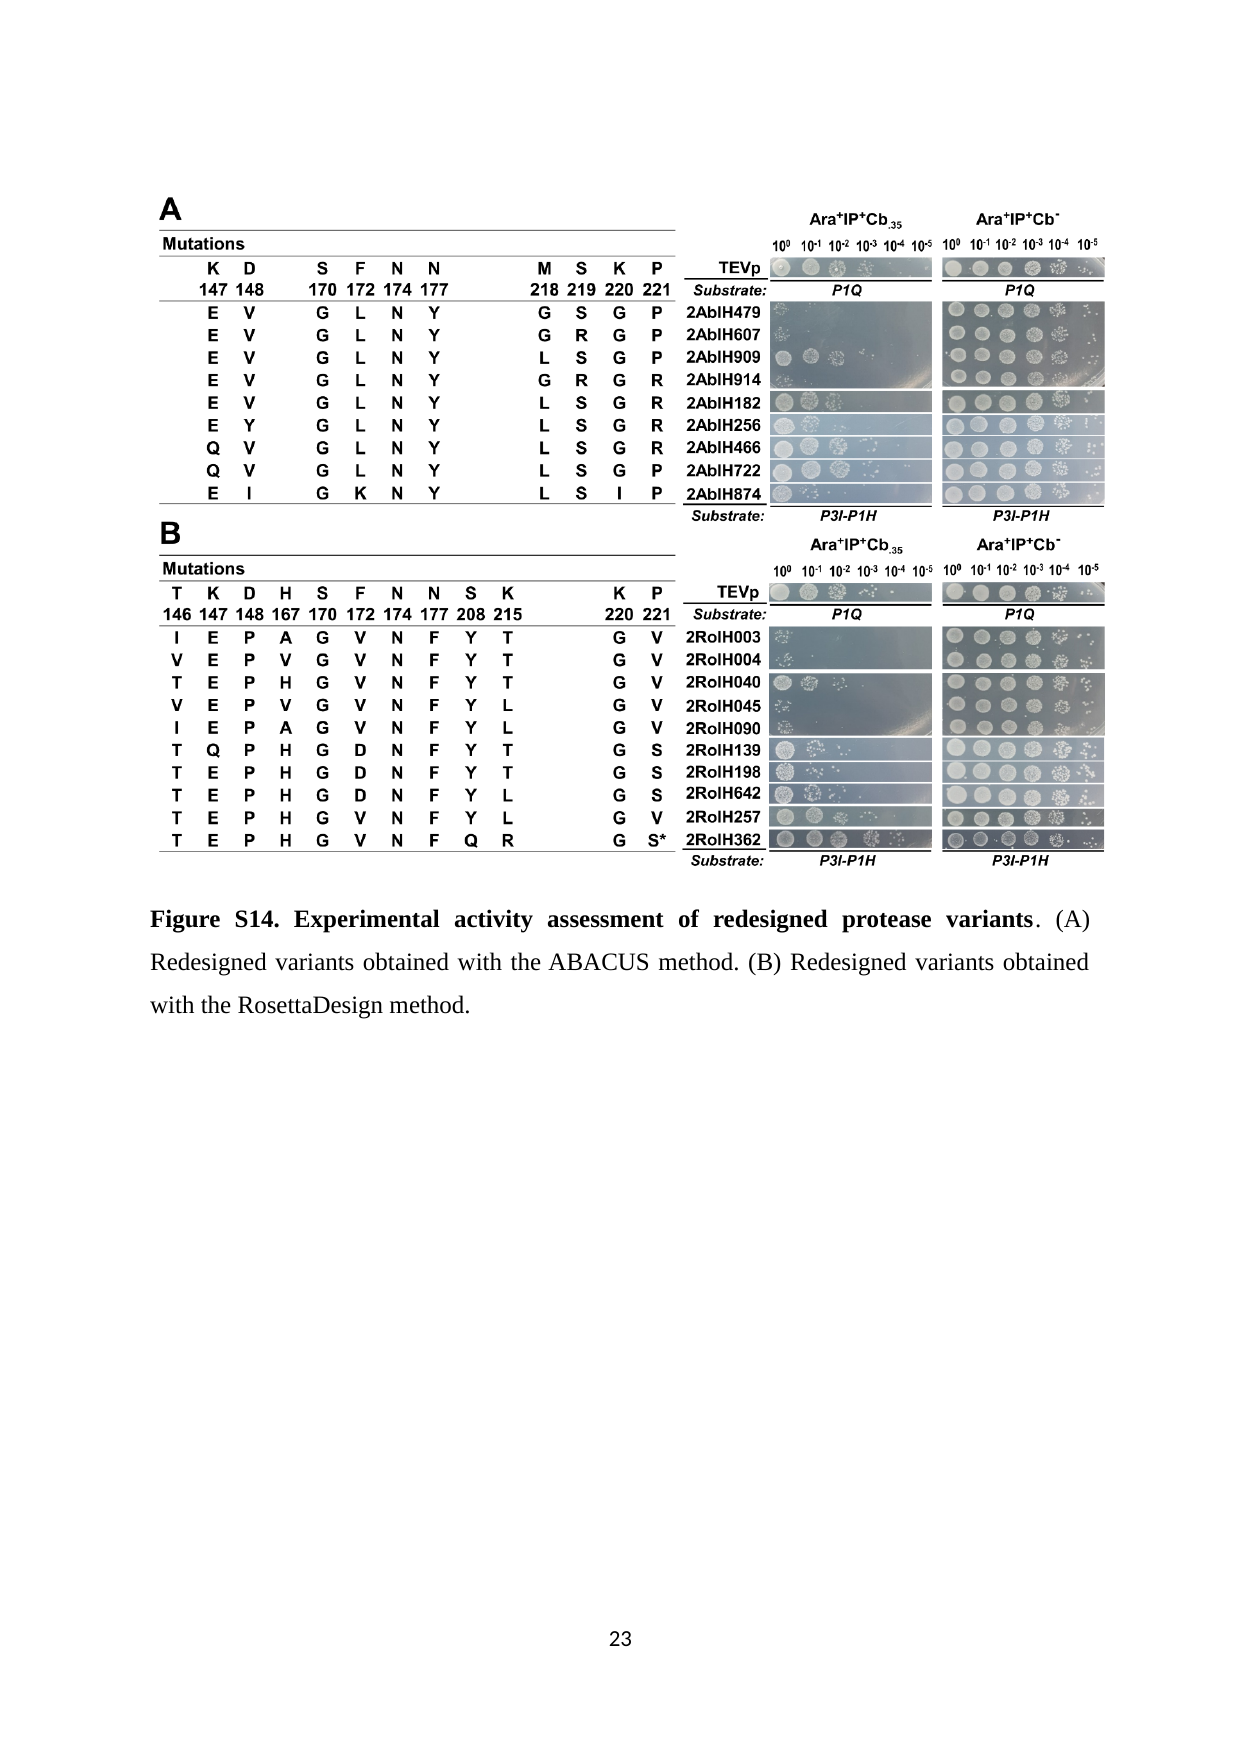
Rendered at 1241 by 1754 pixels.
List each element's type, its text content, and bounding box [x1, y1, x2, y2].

text Figure S14. Experimental activity assessment of redesigned protease variants. (A) Redesigned variants obtained with the ABACUS method. (B) Redesigned variants obtained with the RosettaDesign method. [150, 904, 1090, 1019]
picture [150, 193, 1106, 874]
